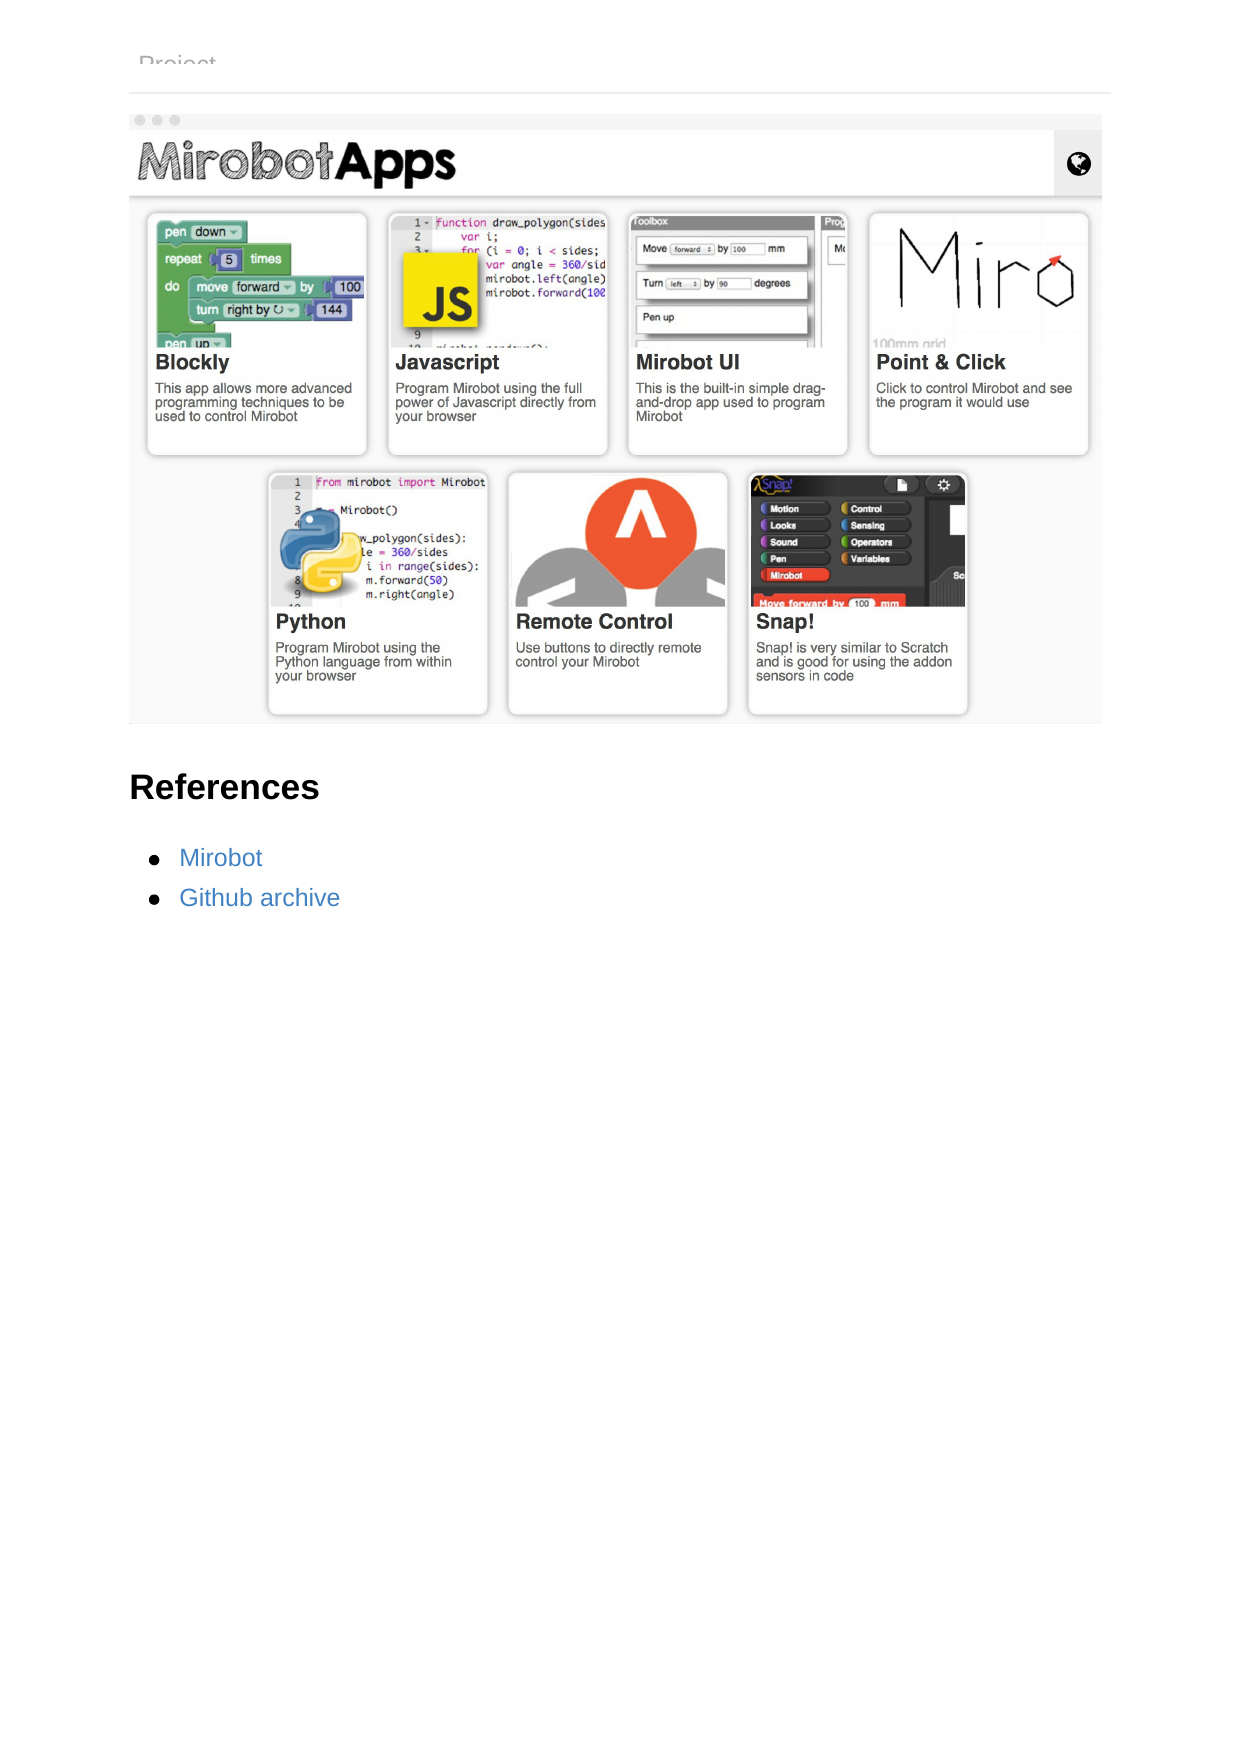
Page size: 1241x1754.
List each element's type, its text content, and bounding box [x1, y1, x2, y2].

picture [129, 114, 1103, 724]
text Mirobot Github archive [179, 843, 341, 911]
subtitle References [129, 766, 1123, 807]
